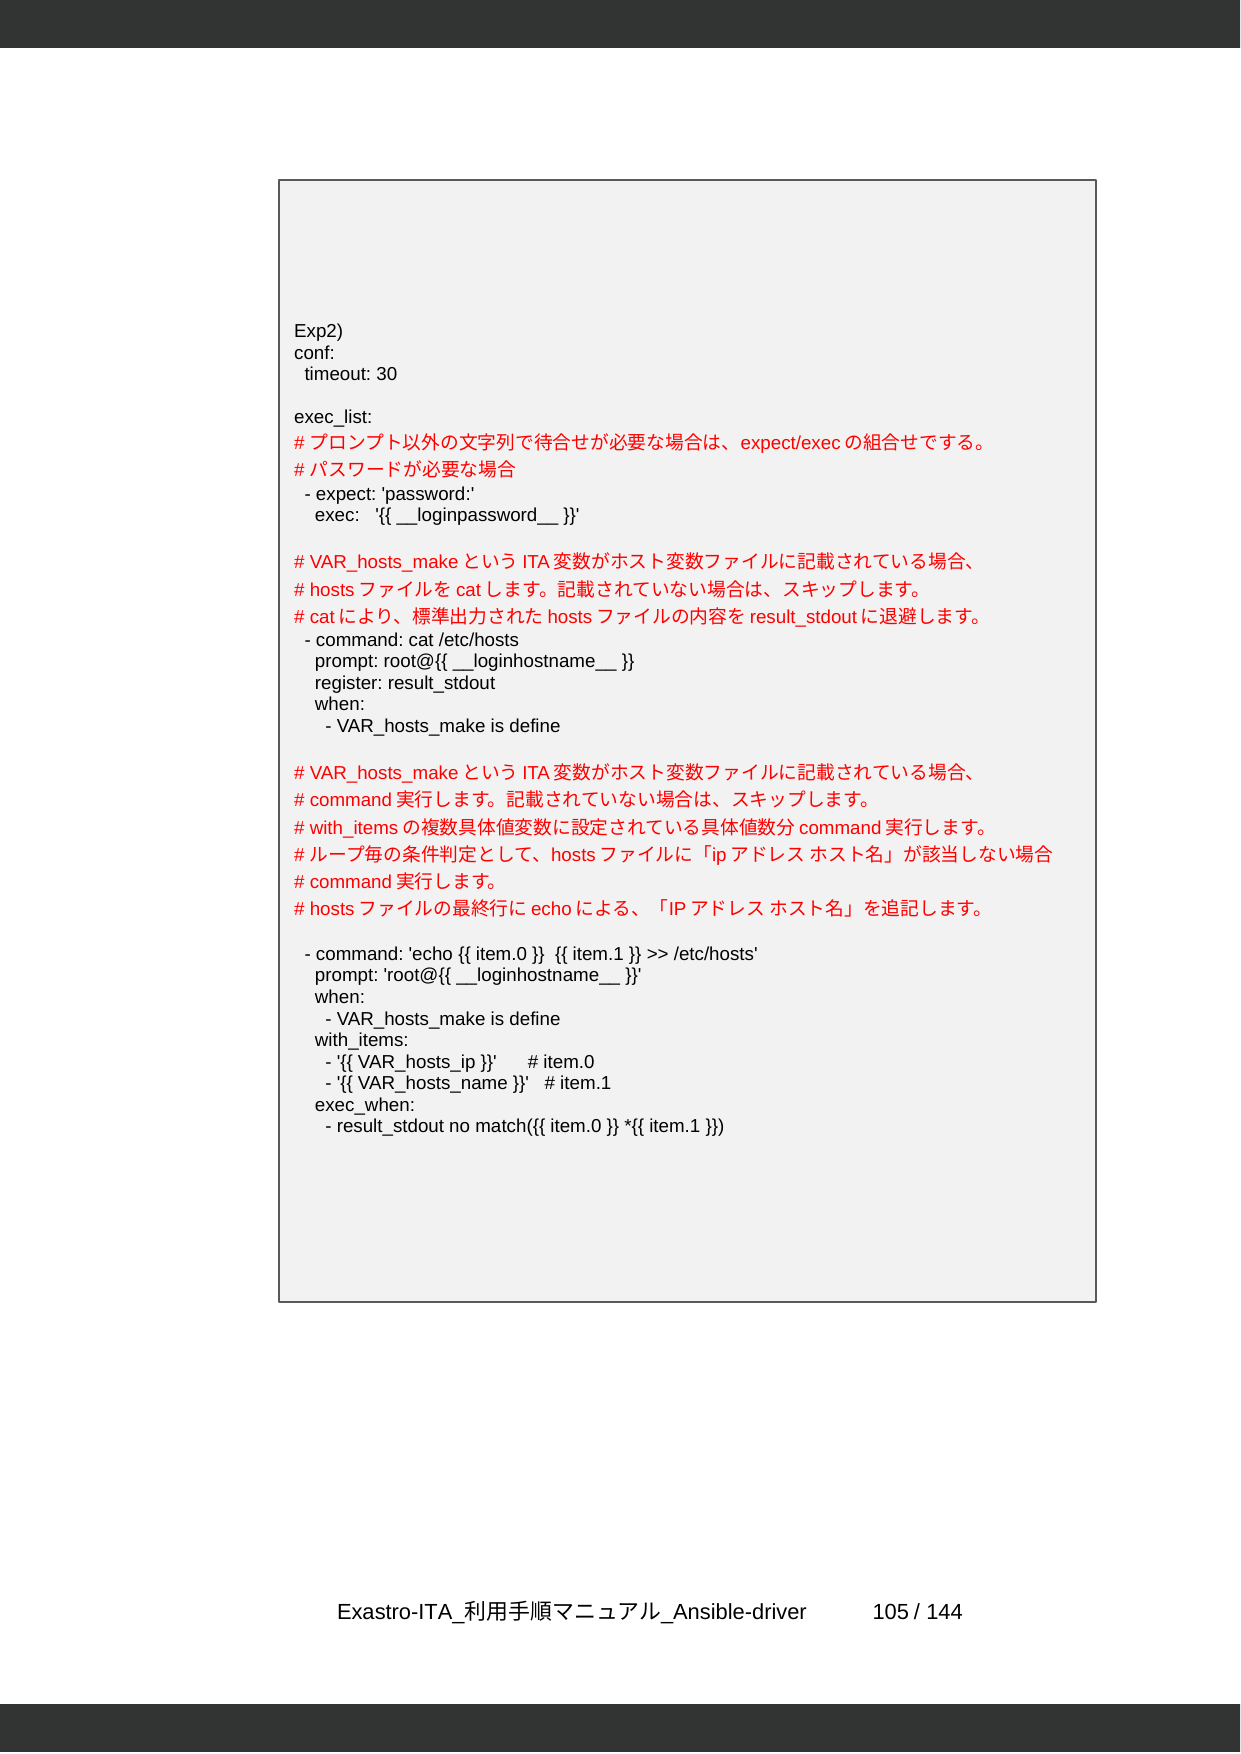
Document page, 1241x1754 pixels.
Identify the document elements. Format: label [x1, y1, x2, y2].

picture [0, 0, 1241, 48]
picture [0, 1704, 1241, 1752]
